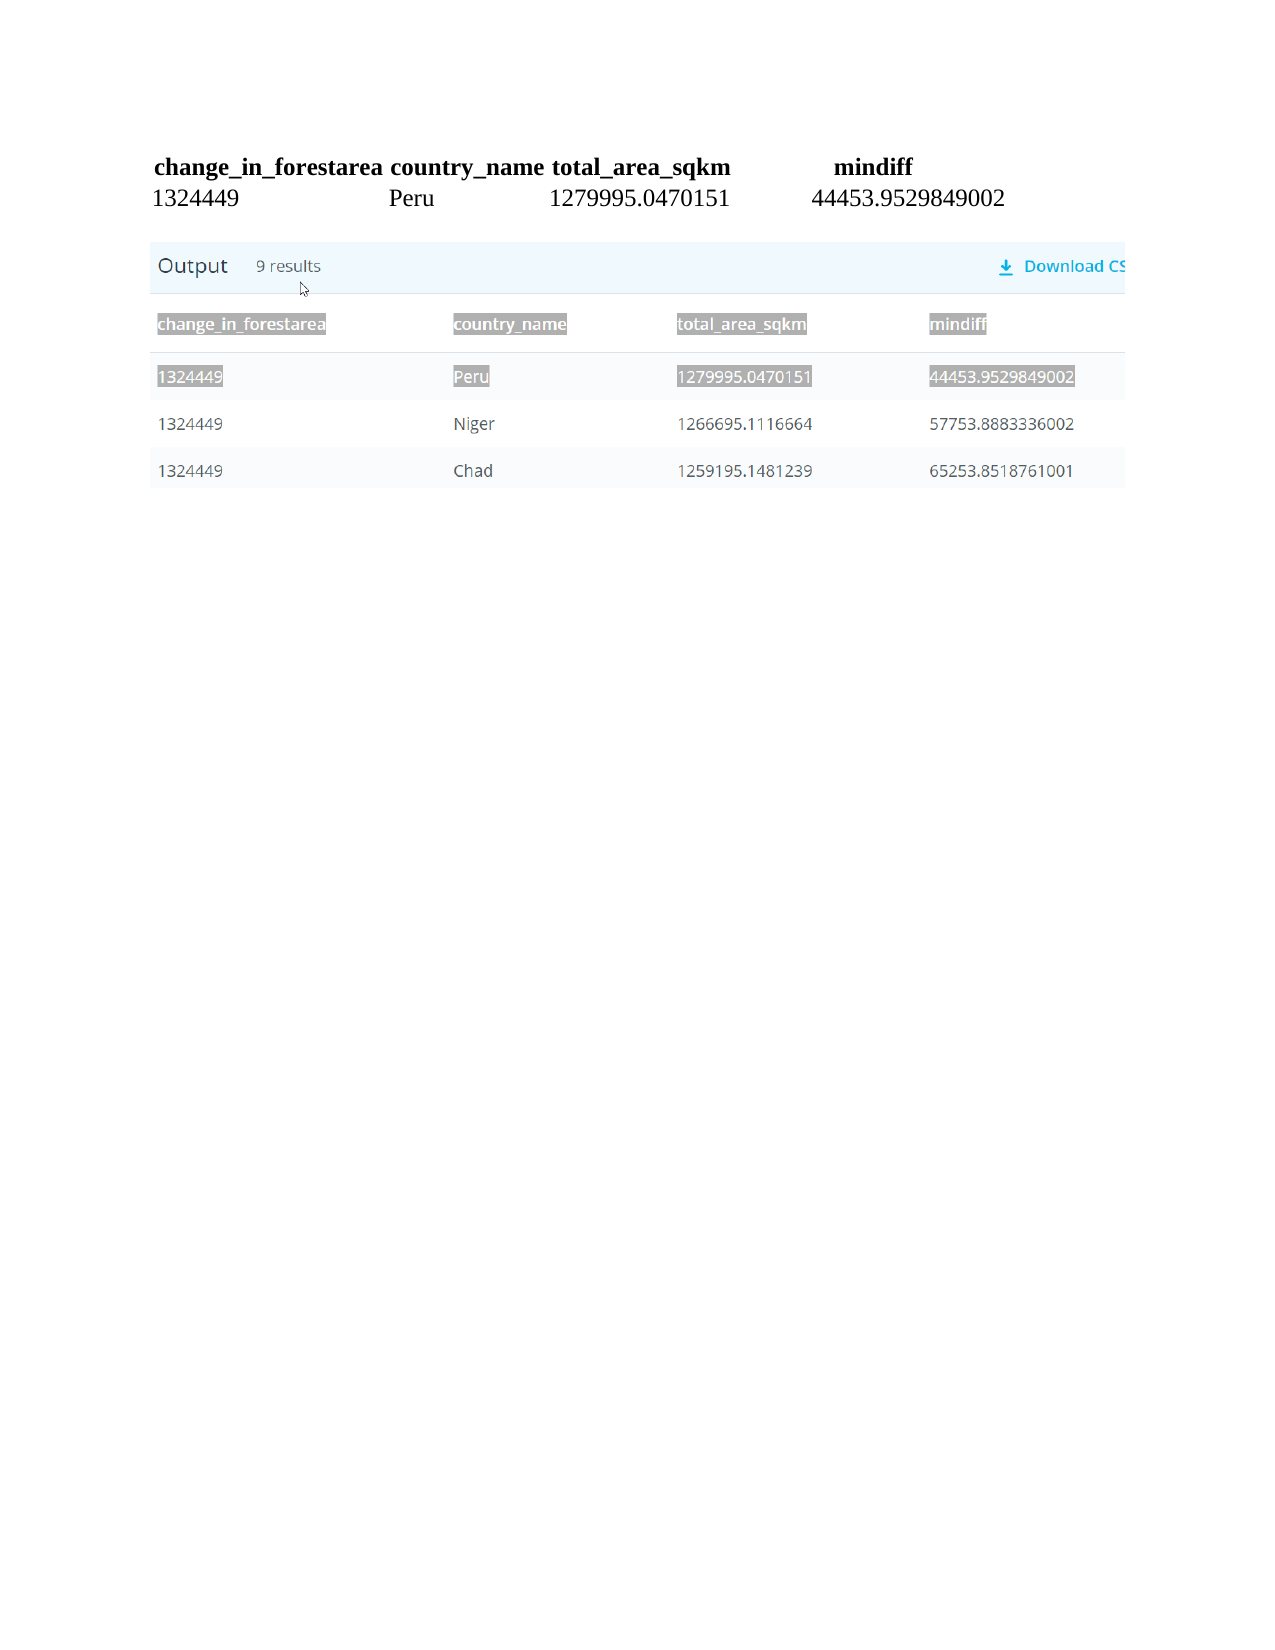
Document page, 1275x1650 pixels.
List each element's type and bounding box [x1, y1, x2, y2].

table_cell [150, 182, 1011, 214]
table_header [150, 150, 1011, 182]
picture [150, 242, 1125, 488]
